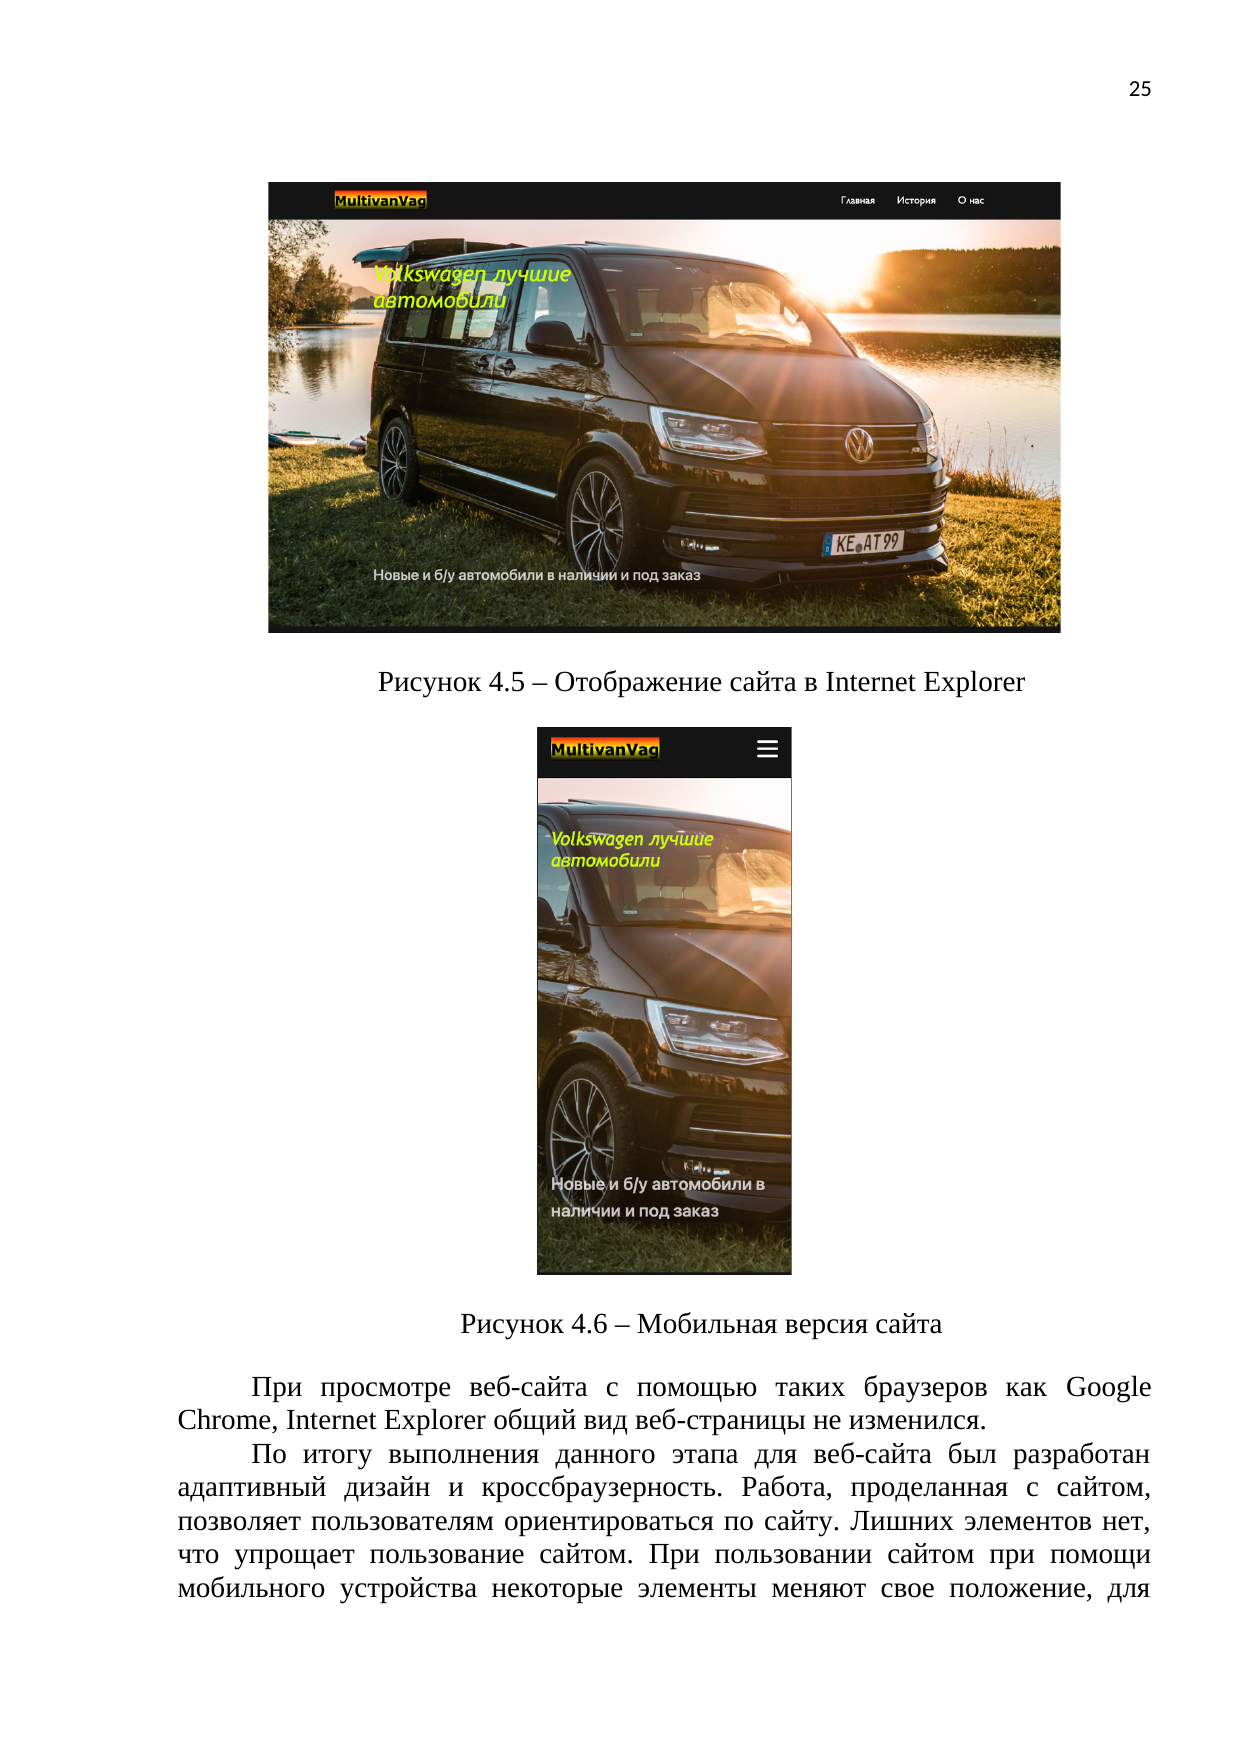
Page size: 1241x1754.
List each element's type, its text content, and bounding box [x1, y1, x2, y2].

text Рисунок 4.6 – Мобильная версия сайта [177, 1306, 1152, 1340]
picture [268, 182, 1061, 633]
picture [537, 727, 792, 1275]
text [177, 1436, 1152, 1604]
text При просмотре веб-сайта с помощью таких браузеров как Google Chrome, Internet Explorer общий вид веб-страницы не изменился. [177, 1369, 1152, 1436]
text Рисунок 4.5 – Отображение сайта в Internet Explorer [177, 664, 1152, 698]
